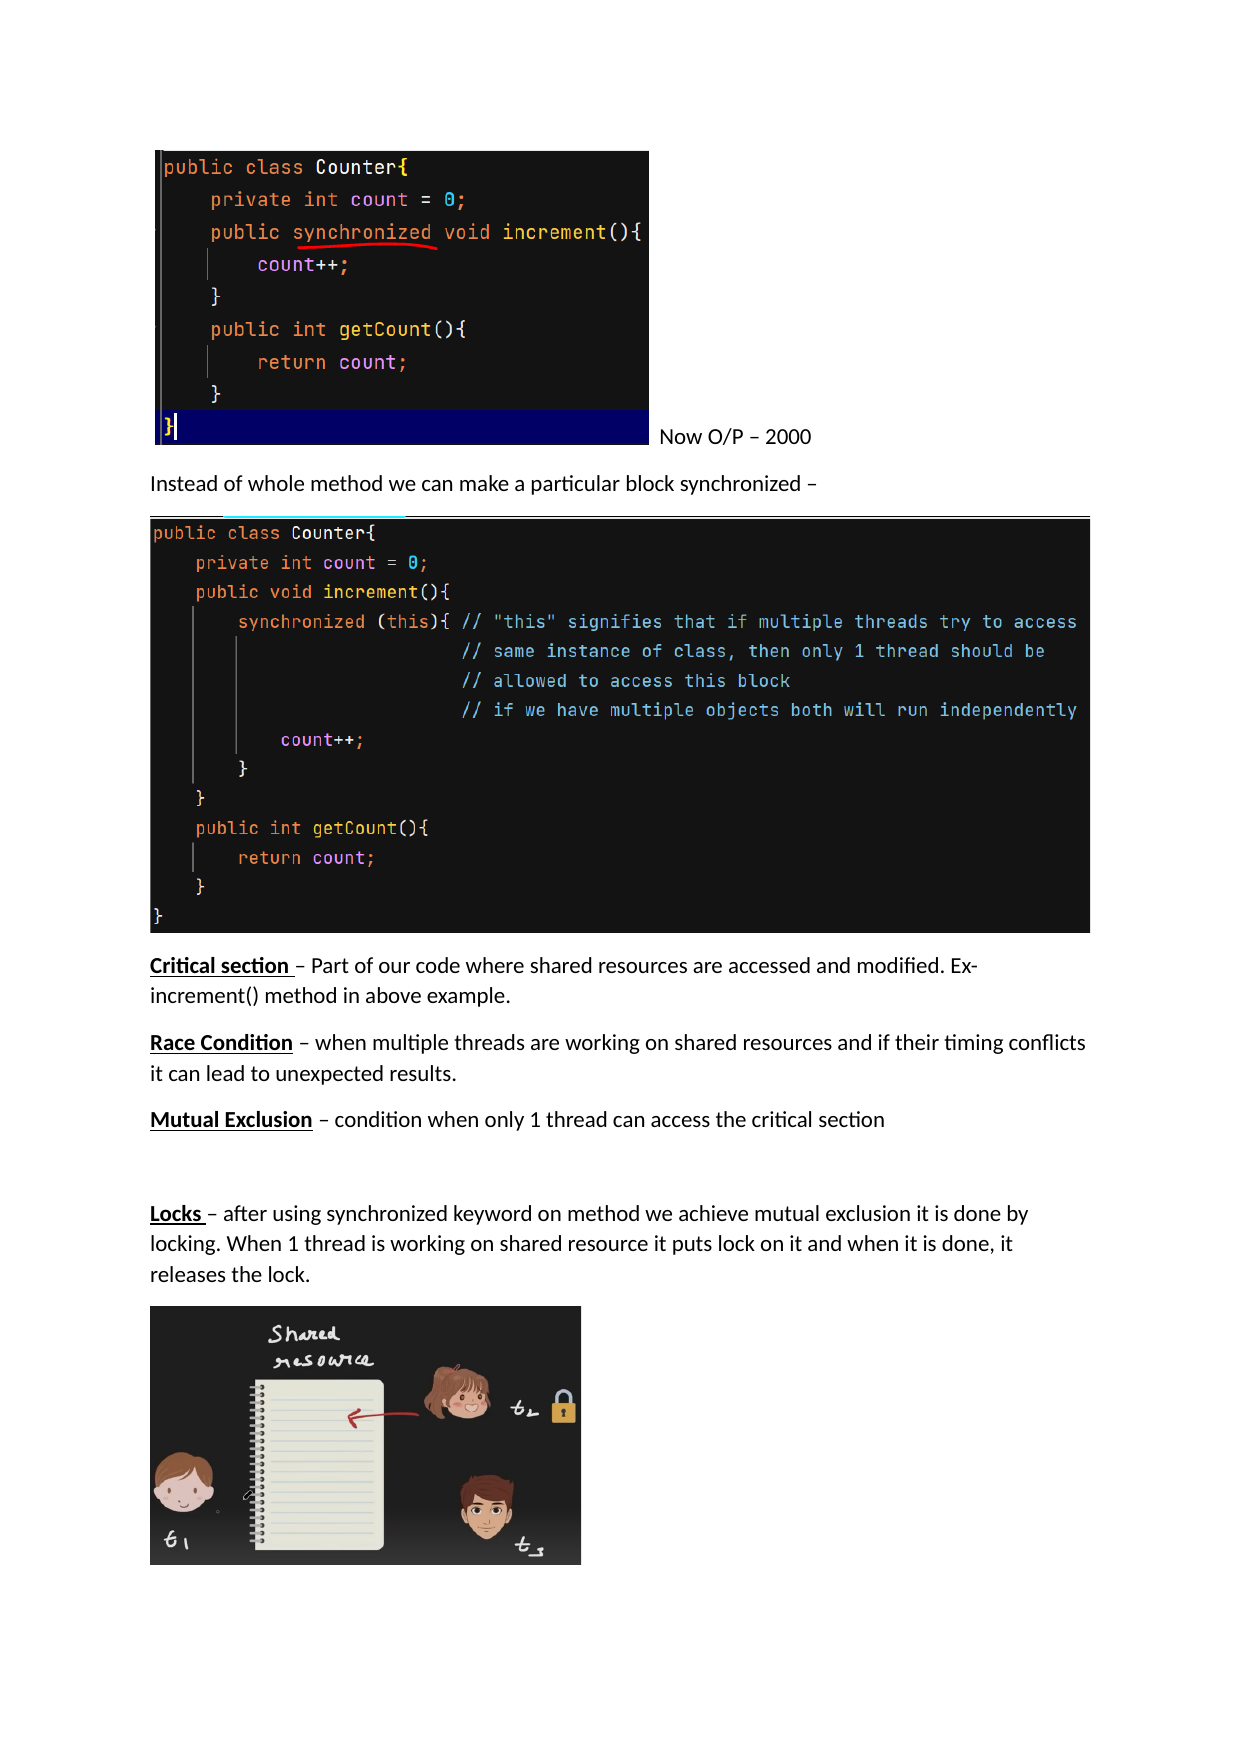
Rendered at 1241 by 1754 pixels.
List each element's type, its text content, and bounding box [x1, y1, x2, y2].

text Instead of whole method we can make a particular block synchronized – [150, 469, 1090, 497]
text Critical section – Part of our code where shared resources are accessed and modified. Ex- increment() method in above example. [150, 951, 1090, 1009]
picture [150, 1306, 582, 1565]
picture [155, 150, 649, 445]
text Locks – after using synchronized keyword on method we achieve mutual exclusion it is done by locking. When 1 thread is working on shared resource it puts lock on it and when it is done, it releases the lock. [150, 1199, 1090, 1288]
text Mutual Exclusion – condition when only 1 thread can access the critical section [150, 1106, 1090, 1133]
text Race Condition – when multiple threads are working on shared resources and if their timing conflicts it can lead to unexpected results. [150, 1028, 1090, 1087]
picture [150, 516, 1091, 933]
